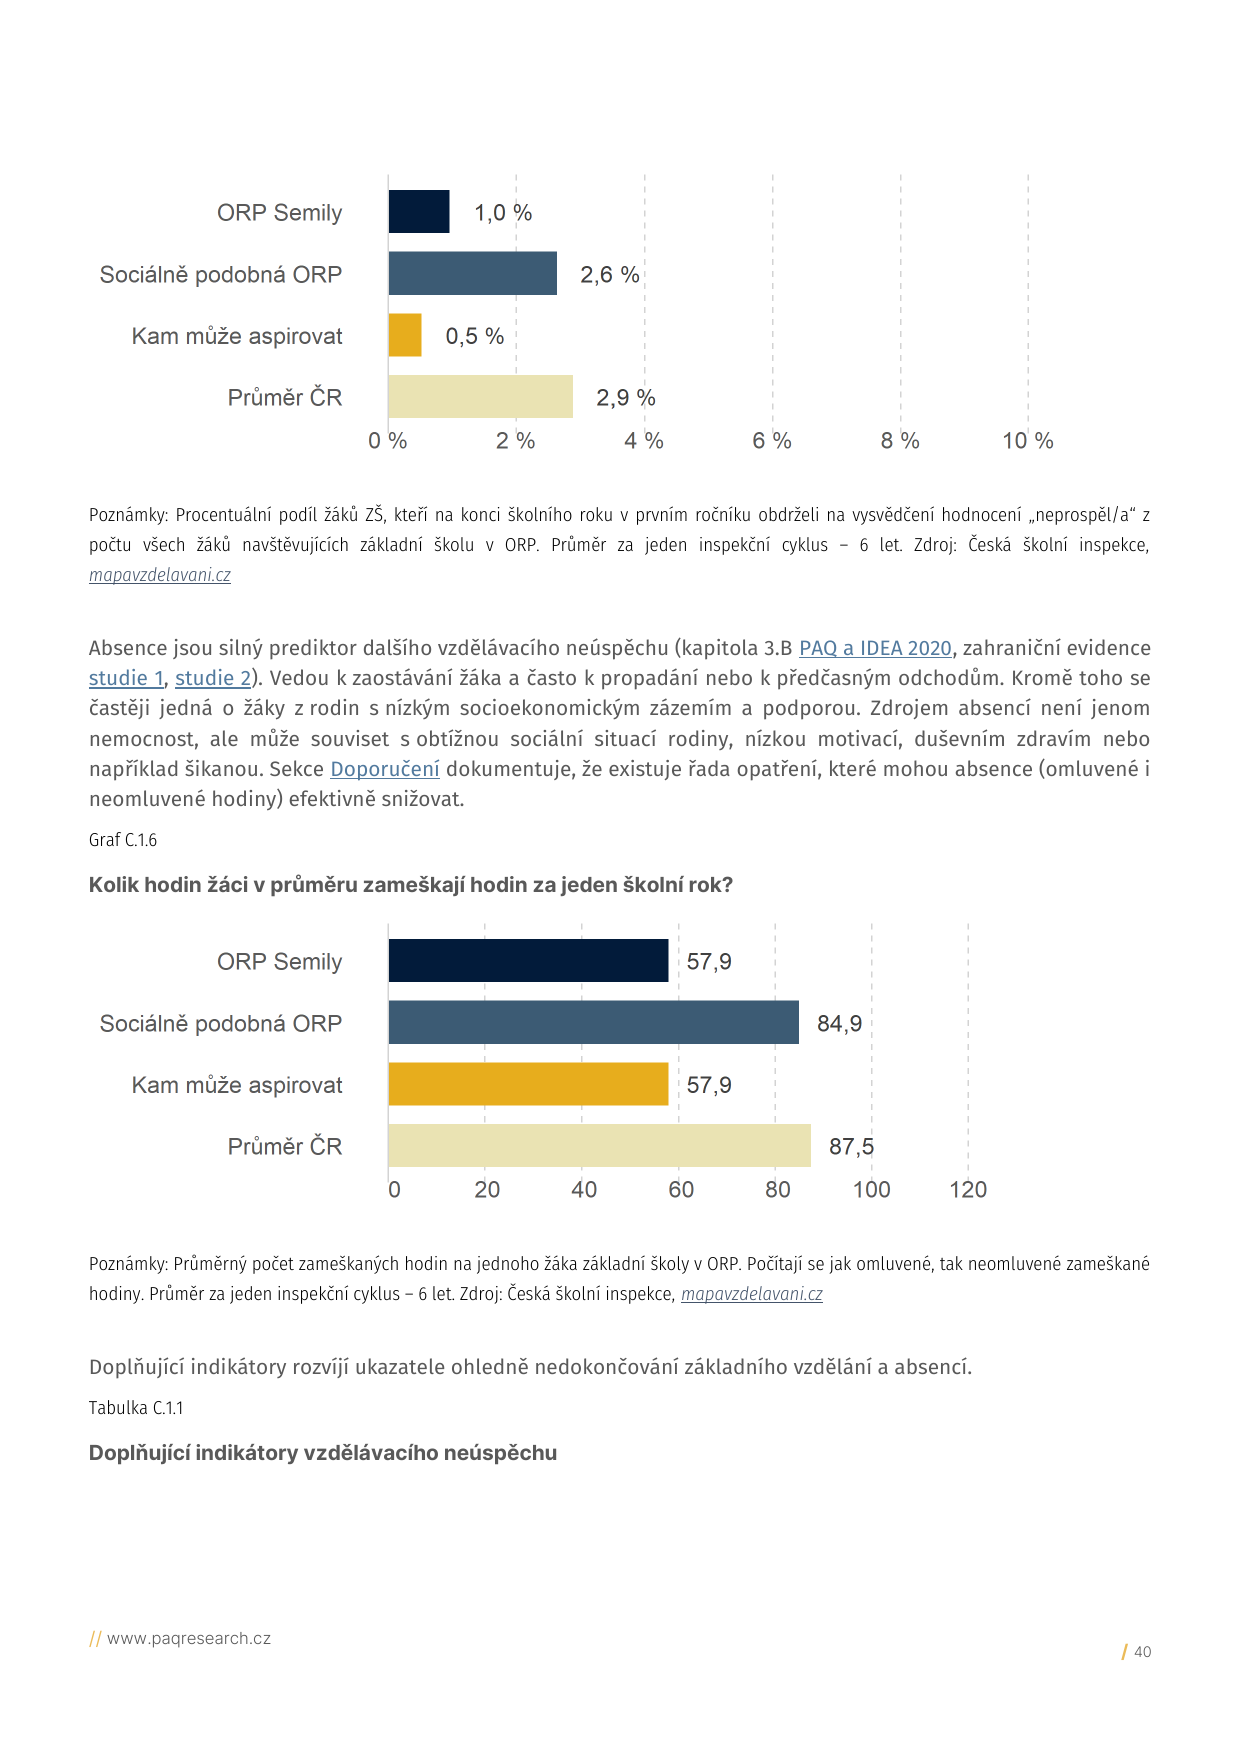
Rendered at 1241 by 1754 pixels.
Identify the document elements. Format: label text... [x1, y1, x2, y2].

text Poznámky: Procentuální podíl žáků ZŠ, kteří na konci školního roku v prvním ročníku obdrželi na vysvědčení hodnocení „neprospěl/a“ z počtu všech žáků navštěvujících základní školu v ORP. Průměr za jeden inspekční cyklus – 6 let. Zdroj: Česká školní inspekce, mapavzdelavani.cz [89, 496, 1152, 586]
text Tabulka C.1.1 [89, 1397, 1152, 1419]
picture [88, 897, 1139, 1229]
picture [88, 147, 1139, 480]
text Absence jsou silný prediktor dalšího vzdělávacího neúspěchu (kapitola 3.B PAQ a IDEA 2020, zahraniční evidence studie 1, studie 2). Vedou k zaostávání žáka a často k propadání nebo k předčasným odchodům. Kromě toho se častěji jedná o žáky z rodin s nízkým socioekonomickým zázemím a podporou. Zdrojem absencí není jenom nemocnost, ale může souviset s obtížnou sociální situací rodiny, nízkou motivací, duševním zdravím nebo například šikanou. Sekce Doporučení dokumentuje, že existuje řada opatření, které mohou absence (omluvené i neomluvené hodiny) efektivně snižovat. [89, 631, 1152, 812]
text Graf C.1.6 [89, 828, 1152, 851]
text Poznámky: Průměrný počet zameškaných hodin na jednoho žáka základní školy v ORP. Počítají se jak omluvené, tak neomluvené zameškané hodiny. Průměr za jeden inspekční cyklus – 6 let. Zdroj: Česká školní inspekce, mapavzdelavani.cz [89, 1245, 1152, 1306]
text Doplňující indikátory vzdělávacího neúspěchu [89, 1435, 1152, 1465]
text Doplňující indikátory rozvíjí ukazatele ohledně nedokončování základního vzdělání a absencí. [89, 1350, 1152, 1380]
text Kolik hodin žáci v průměru zameškají hodin za jeden školní rok? [89, 867, 1152, 897]
